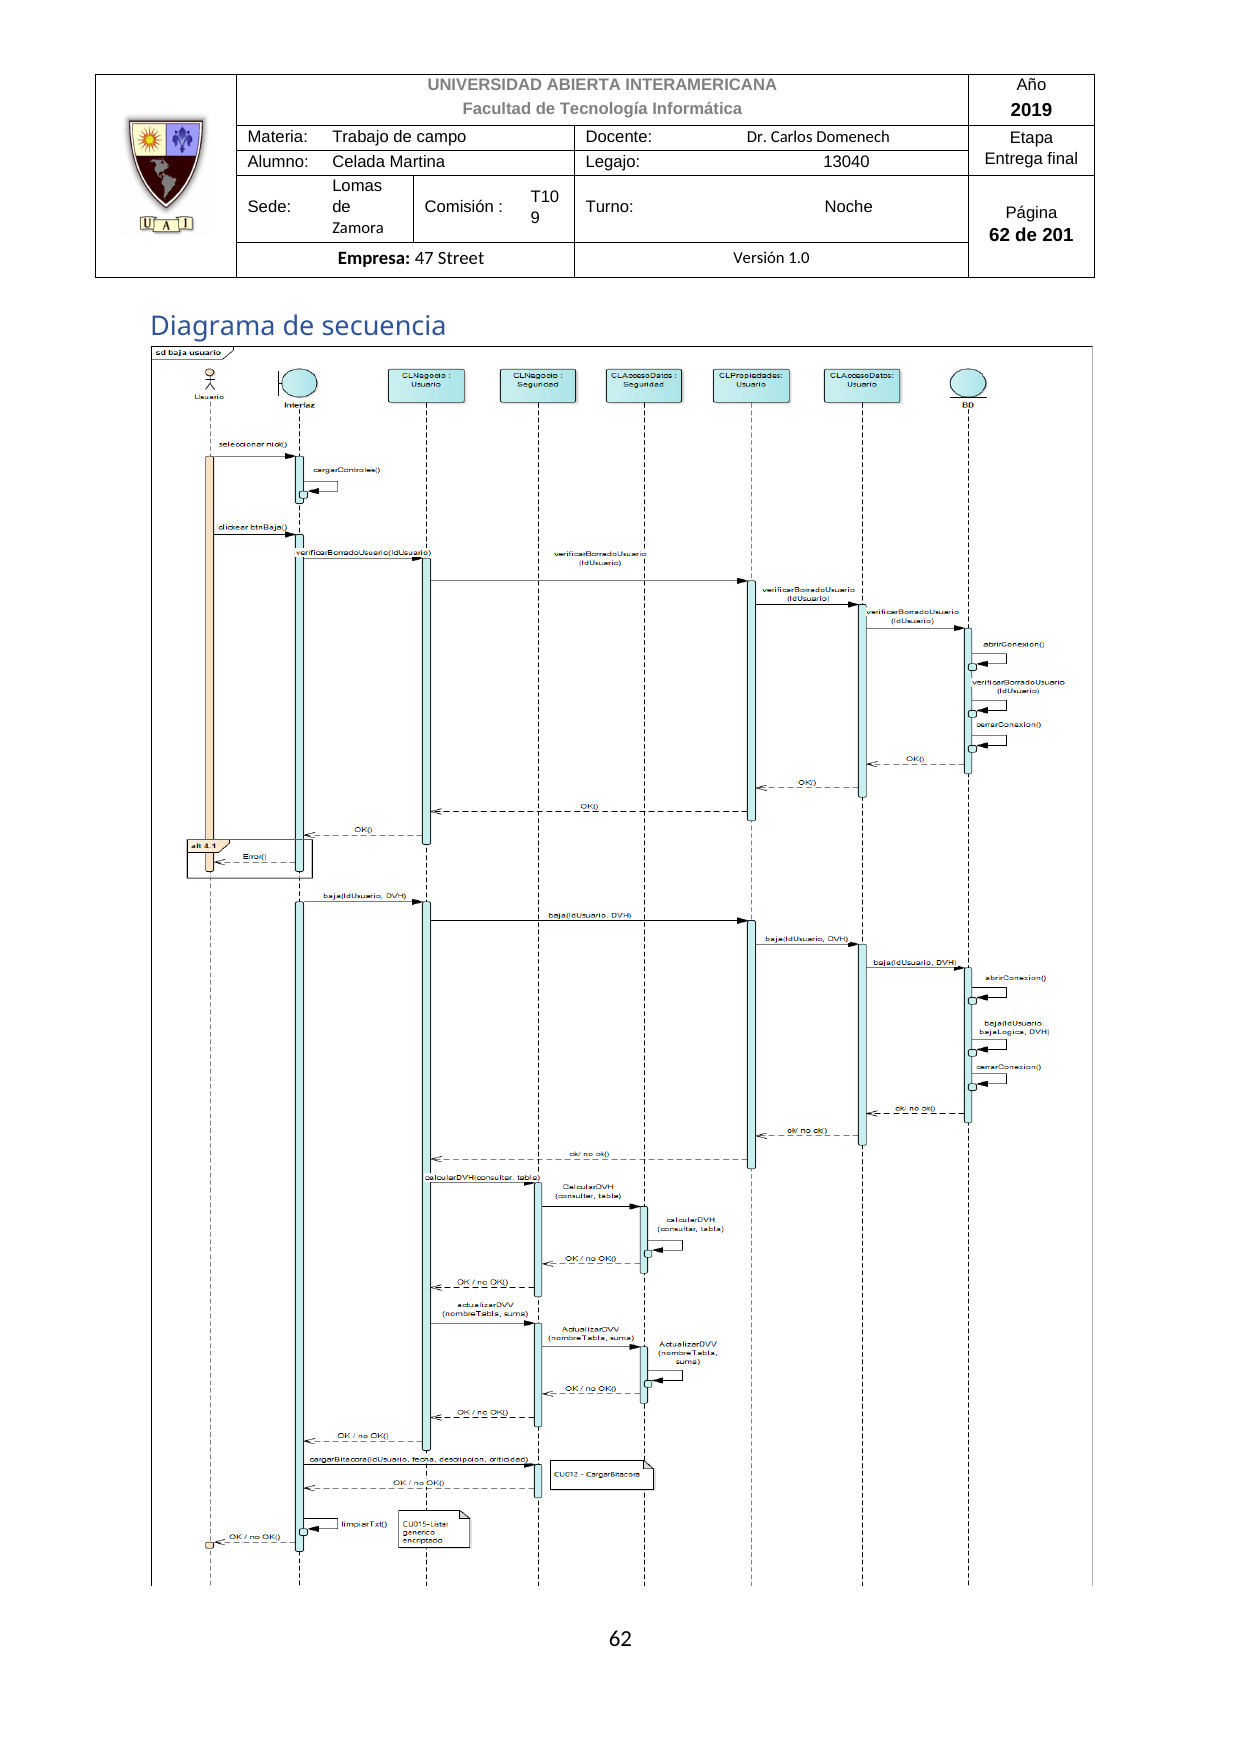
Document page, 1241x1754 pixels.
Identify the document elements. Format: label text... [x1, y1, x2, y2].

picture [120, 111, 212, 237]
subtitle Diagrama de secuencia [150, 306, 1090, 343]
picture [150, 345, 1093, 1586]
